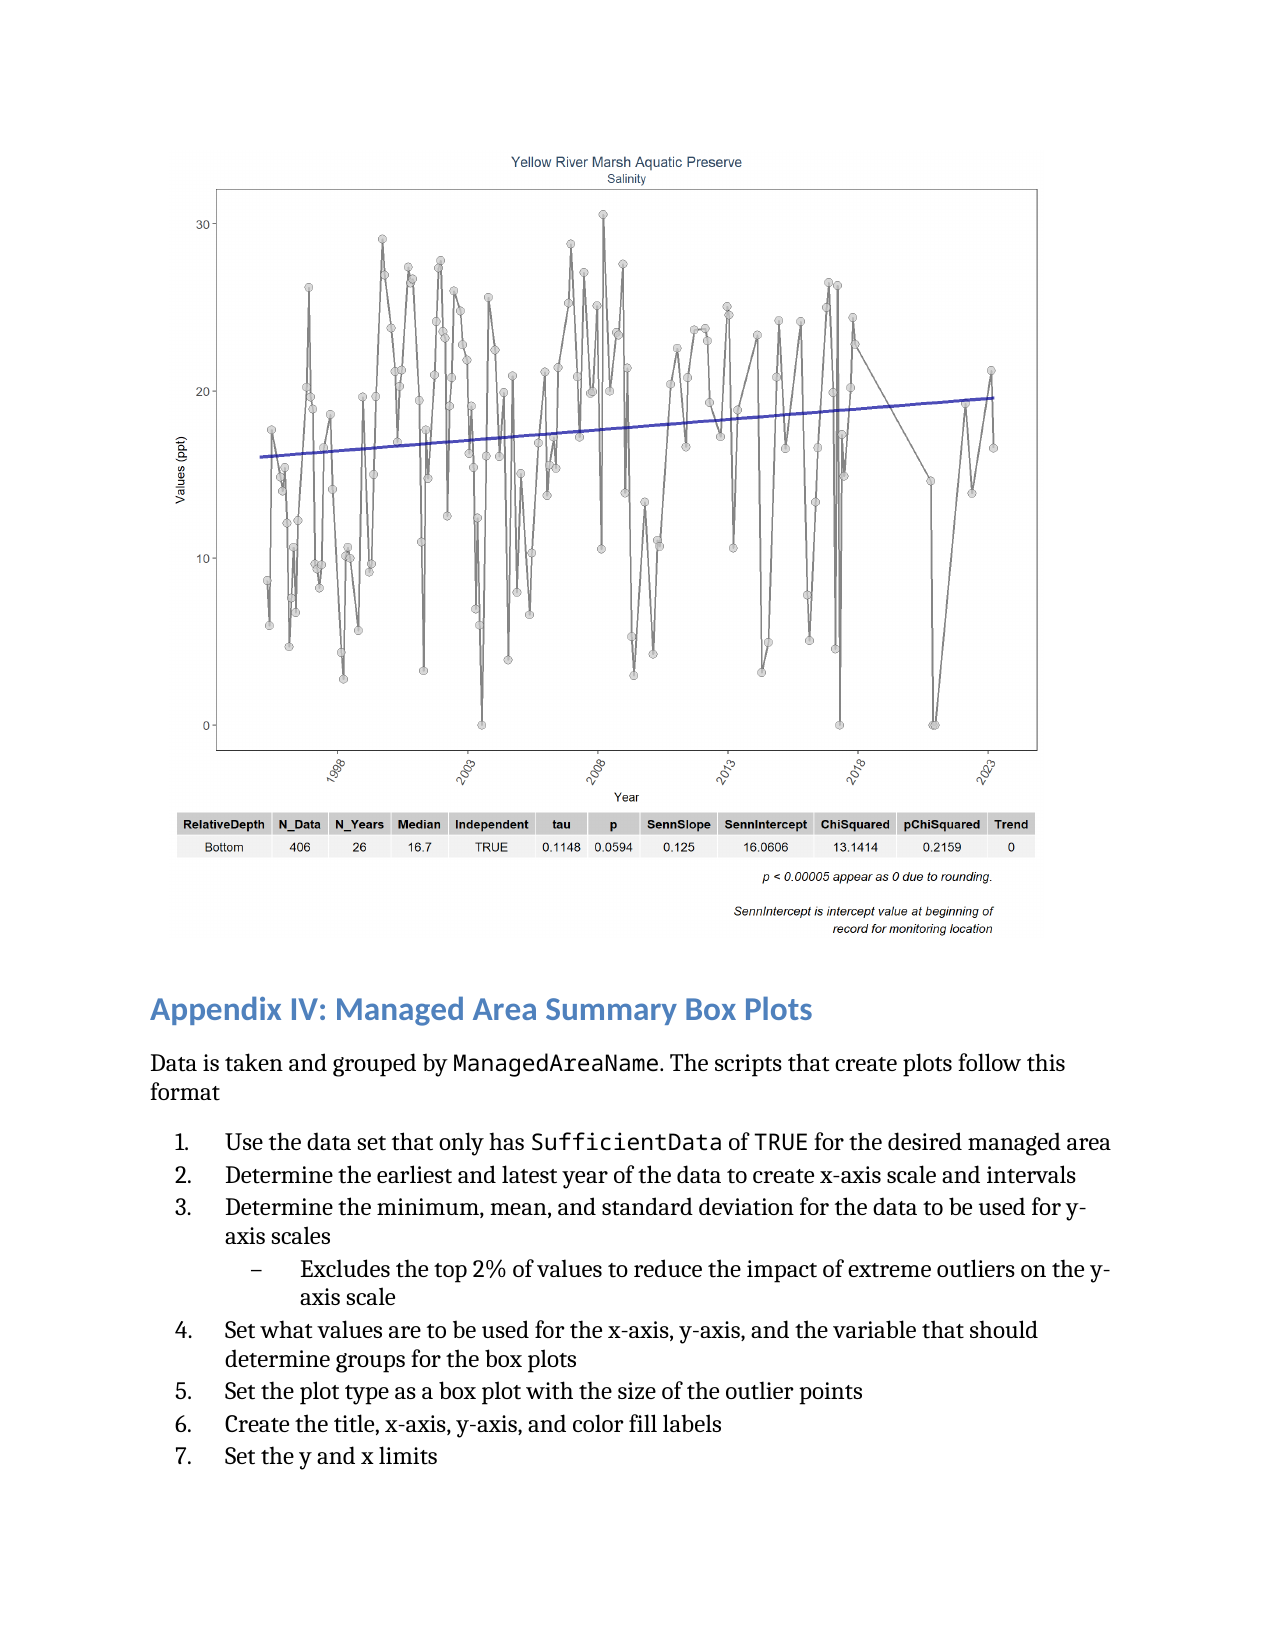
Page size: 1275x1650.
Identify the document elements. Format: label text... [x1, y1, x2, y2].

list Excludes the top 2% of values to reduce the impact of extreme outliers on the y-axis scale [250, 1254, 1125, 1312]
list Set the plot type as a box plot with the size of the outlier points [175, 1377, 1125, 1406]
picture [168, 150, 1044, 938]
list Set the y and x limits [175, 1442, 1125, 1471]
list Set what values are to be used for the x-axis, y-axis, and the variable that should determine groups for the box plots [175, 1316, 1125, 1373]
list Determine the earliest and latest year of the data to create x-axis scale and intervals [175, 1161, 1125, 1189]
subtitle Appendix IV: Managed Area Summary Box Plots [150, 987, 1125, 1028]
list Use the data set that only has SufficientData of TRUE for the desired managed area [175, 1126, 1125, 1157]
text Data is taken and grouped by ManagedAreaName. The scripts that create plots follow this format [150, 1047, 1125, 1107]
list Determine the minimum, mean, and standard deviation for the data to be used for y-axis scales [175, 1193, 1125, 1251]
list Create the title, x-axis, y-axis, and color fill labels [175, 1409, 1125, 1438]
